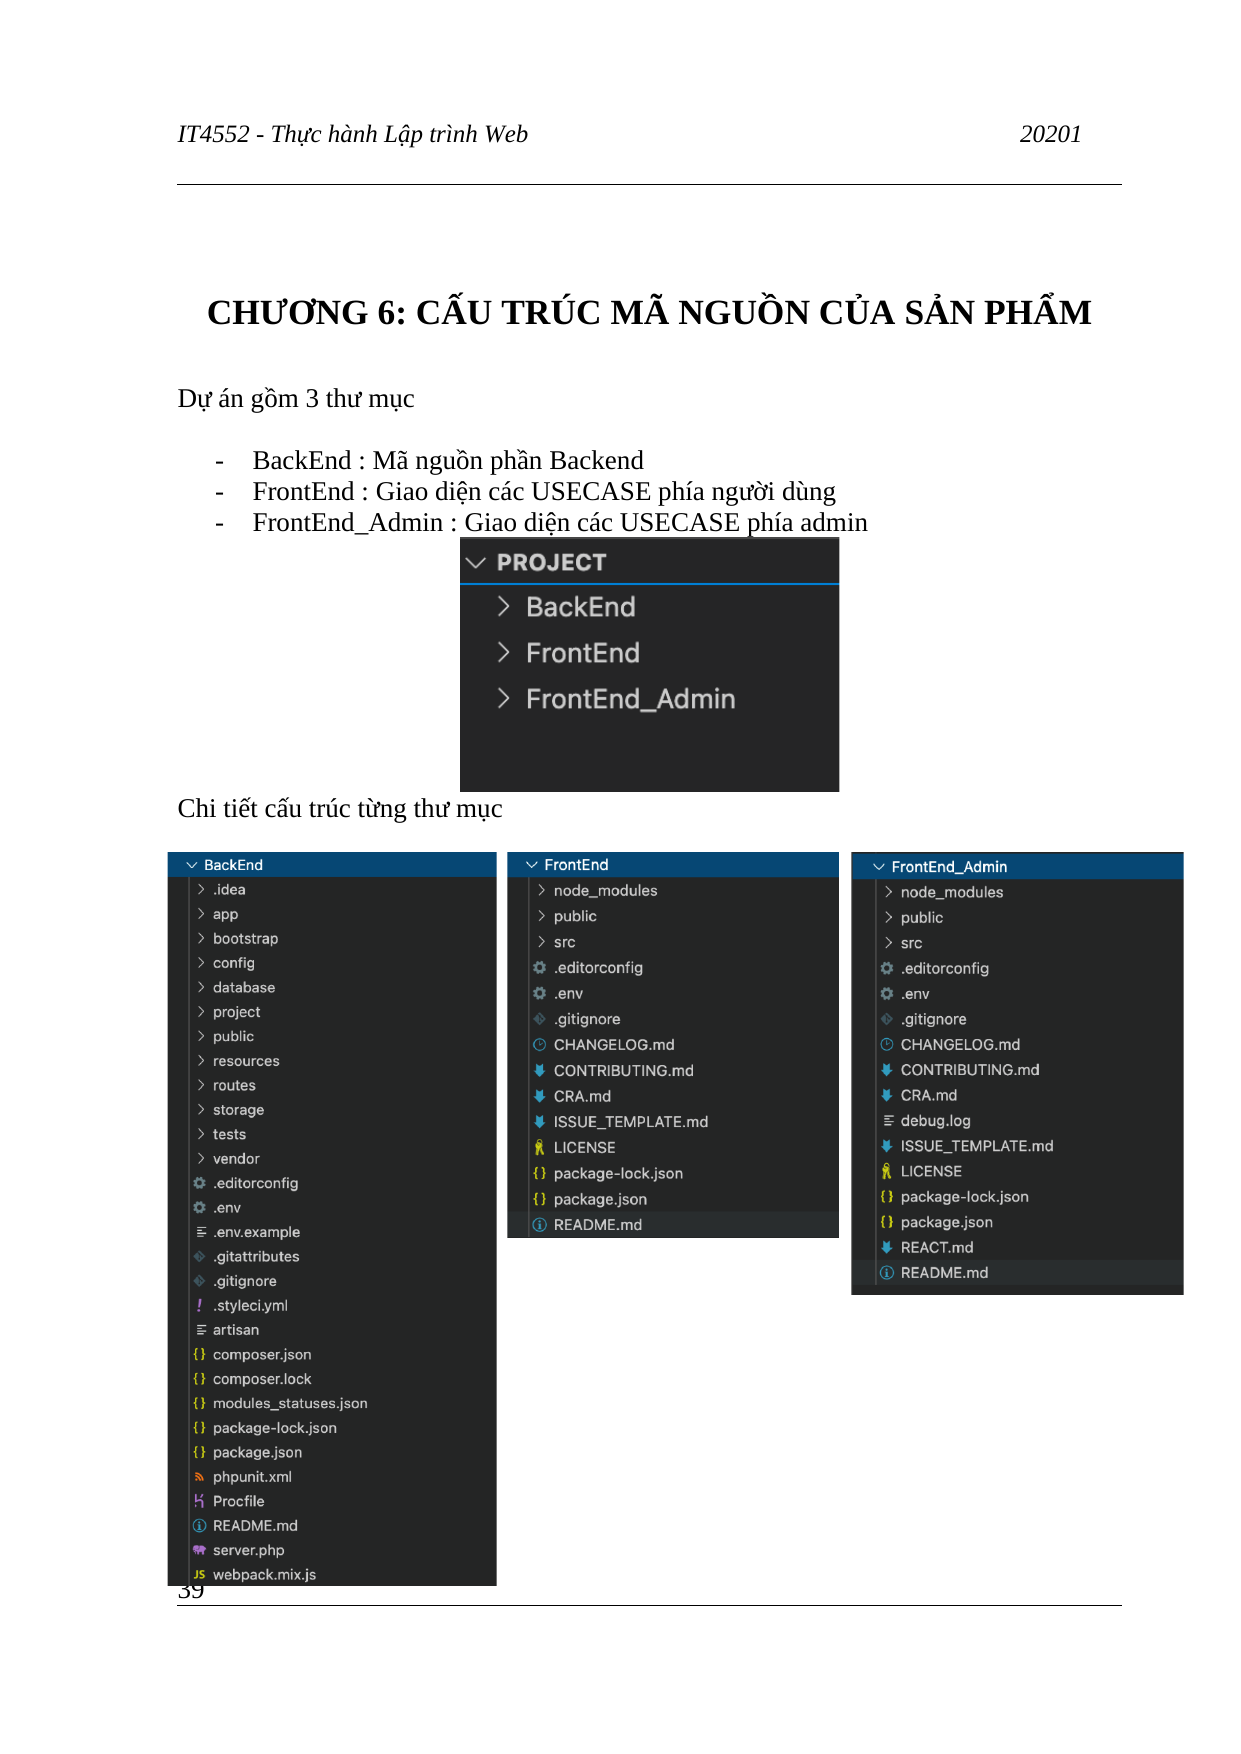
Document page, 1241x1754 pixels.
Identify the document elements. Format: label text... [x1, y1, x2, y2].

picture [460, 537, 840, 792]
text Chi tiết cấu trúc từng thư mục [177, 792, 1122, 823]
picture [167, 852, 497, 1586]
picture [851, 852, 1184, 1295]
list FrontEnd_Admin : Giao diện các USECASE phía admin [215, 507, 1122, 538]
list BackEnd : Mã nguồn phần Backend [215, 444, 1122, 475]
subtitle CHƯƠNG 6: CẤU TRÚC MÃ NGUỒN CỦA SẢN PHẨM [177, 250, 1122, 332]
text Dự án gồm 3 thư mục [177, 382, 1122, 413]
picture [507, 852, 839, 1238]
list FrontEnd : Giao diện các USECASE phía người dùng [215, 475, 1122, 507]
